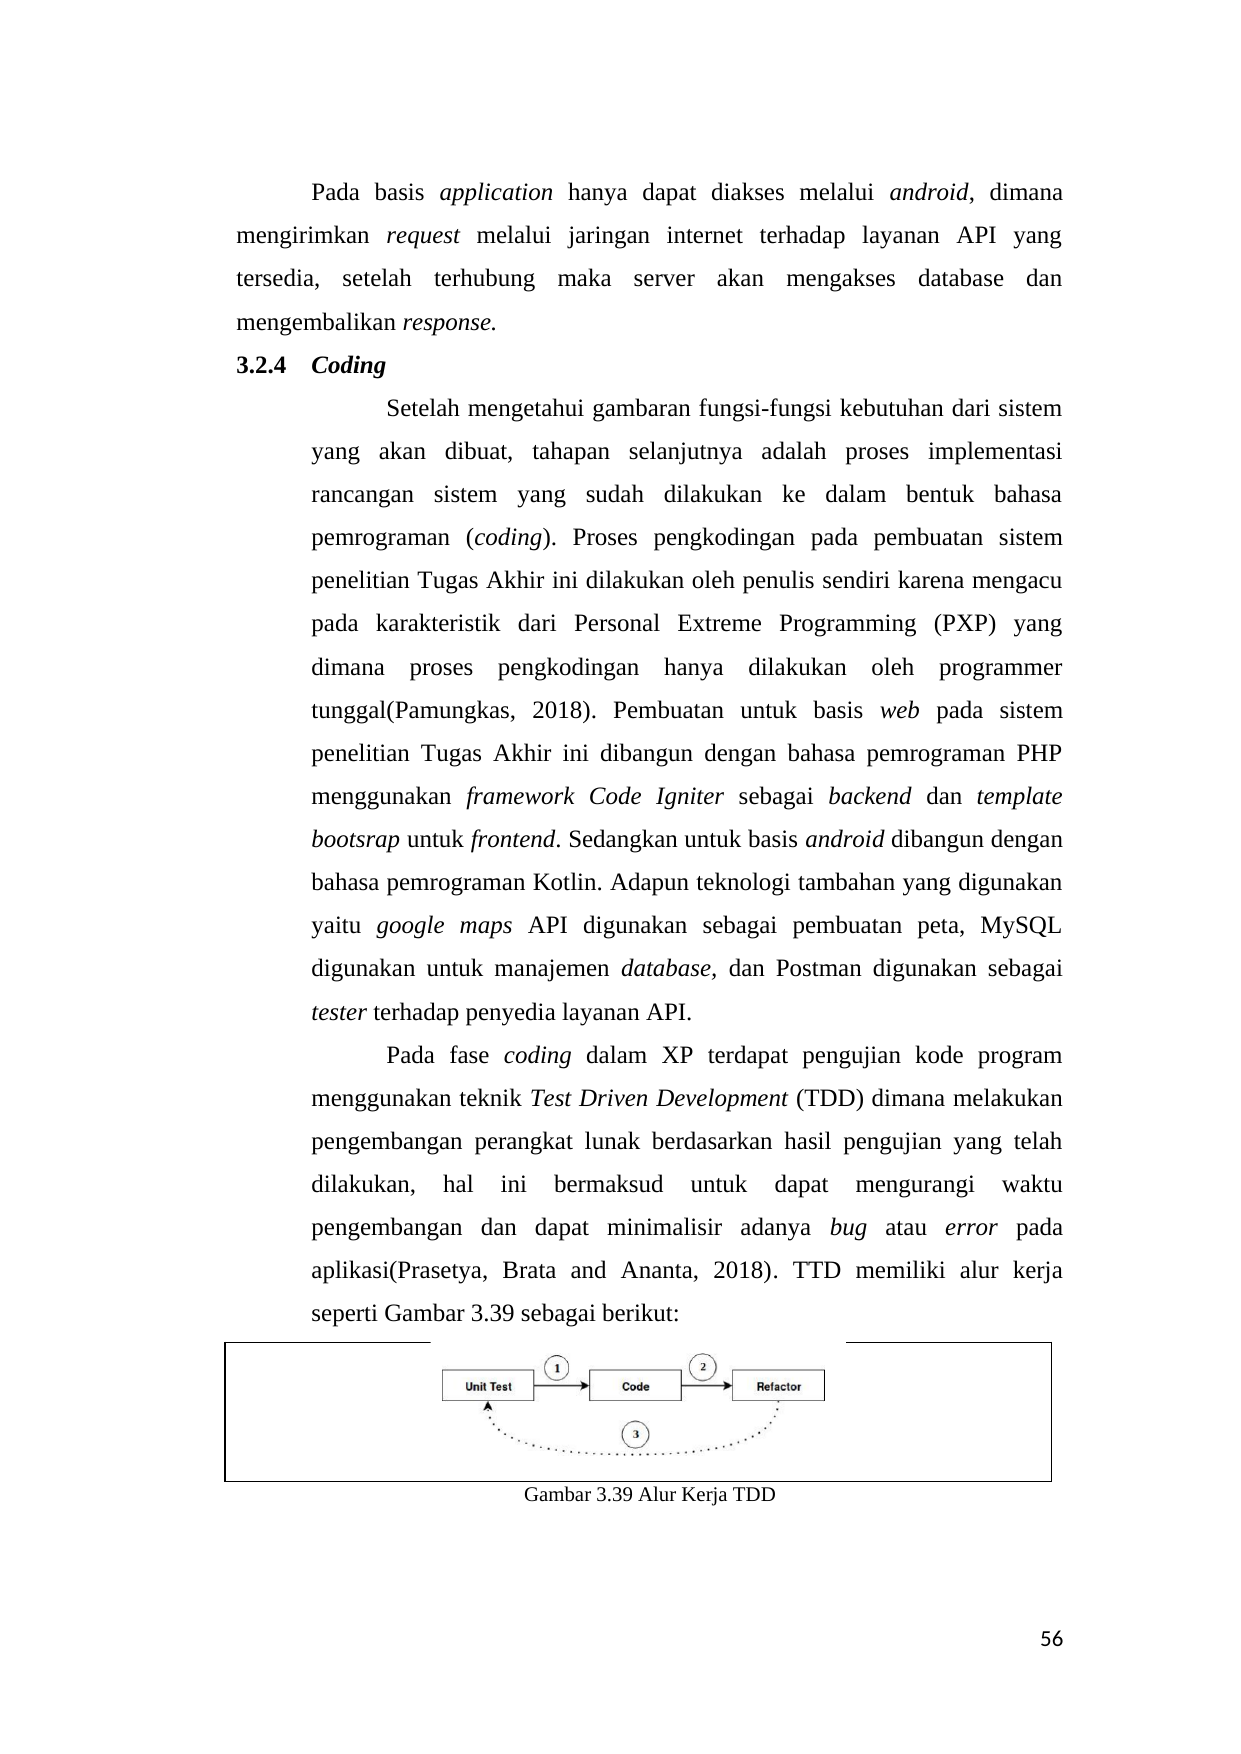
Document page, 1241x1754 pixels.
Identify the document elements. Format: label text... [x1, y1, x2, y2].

subtitle Coding [236, 350, 1063, 378]
picture [430, 1342, 846, 1468]
text Pada basis application hanya dapat diakses melalui android, dimana mengirimkan request melalui jaringan internet terhadap layanan API yang tersedia, setelah terhubung maka server akan mengakses database dan mengembalikan response. [236, 177, 1063, 335]
text Setelah mengetahui gambaran fungsi-fungsi kebutuhan dari sistem yang akan dibuat, tahapan selanjutnya adalah proses implementasi rancangan sistem yang sudah dilakukan ke dalam bentuk bahasa pemrograman (coding). Proses pengkodingan pada pembuatan sistem penelitian Tugas Akhir ini dilakukan oleh penulis sendiri karena mengacu pada karakteristik dari Personal Extreme Programming (PXP) yang dimana proses pengkodingan hanya dilakukan oleh programmer tunggal(Pamungkas, 2018). Pembuatan untuk basis web pada sistem penelitian Tugas Akhir ini dibangun dengan bahasa pemrograman PHP menggunakan framework Code Igniter sebagai backend dan template bootsrap untuk frontend. Sedangkan untuk basis android dibangun dengan bahasa pemrograman Kotlin. Adapun teknologi tambahan yang digunakan yaitu google maps API digunakan sebagai pembuatan peta, MySQL digunakan untuk manajemen database, dan Postman digunakan sebagai tester terhadap penyedia layanan API. [311, 393, 1063, 1025]
table_header [226, 1343, 1051, 1481]
text Pada fase coding dalam XP terdapat pengujian kode program menggunakan teknik Test Driven Development (TDD) dimana melakukan pengembangan perangkat lunak berdasarkan hasil pengujian yang telah dilakukan, hal ini bermaksud untuk dapat mengurangi waktu pengembangan dan dapat minimalisir adanya bug atau error pada aplikasi(Prasetya, Brata and Ananta, 2018). TTD memiliki alur kerja seperti Gambar 3.39 sebagai berikut: [311, 1040, 1063, 1327]
text Gambar 3.39 Alur Kerja TDD [236, 1482, 1063, 1506]
